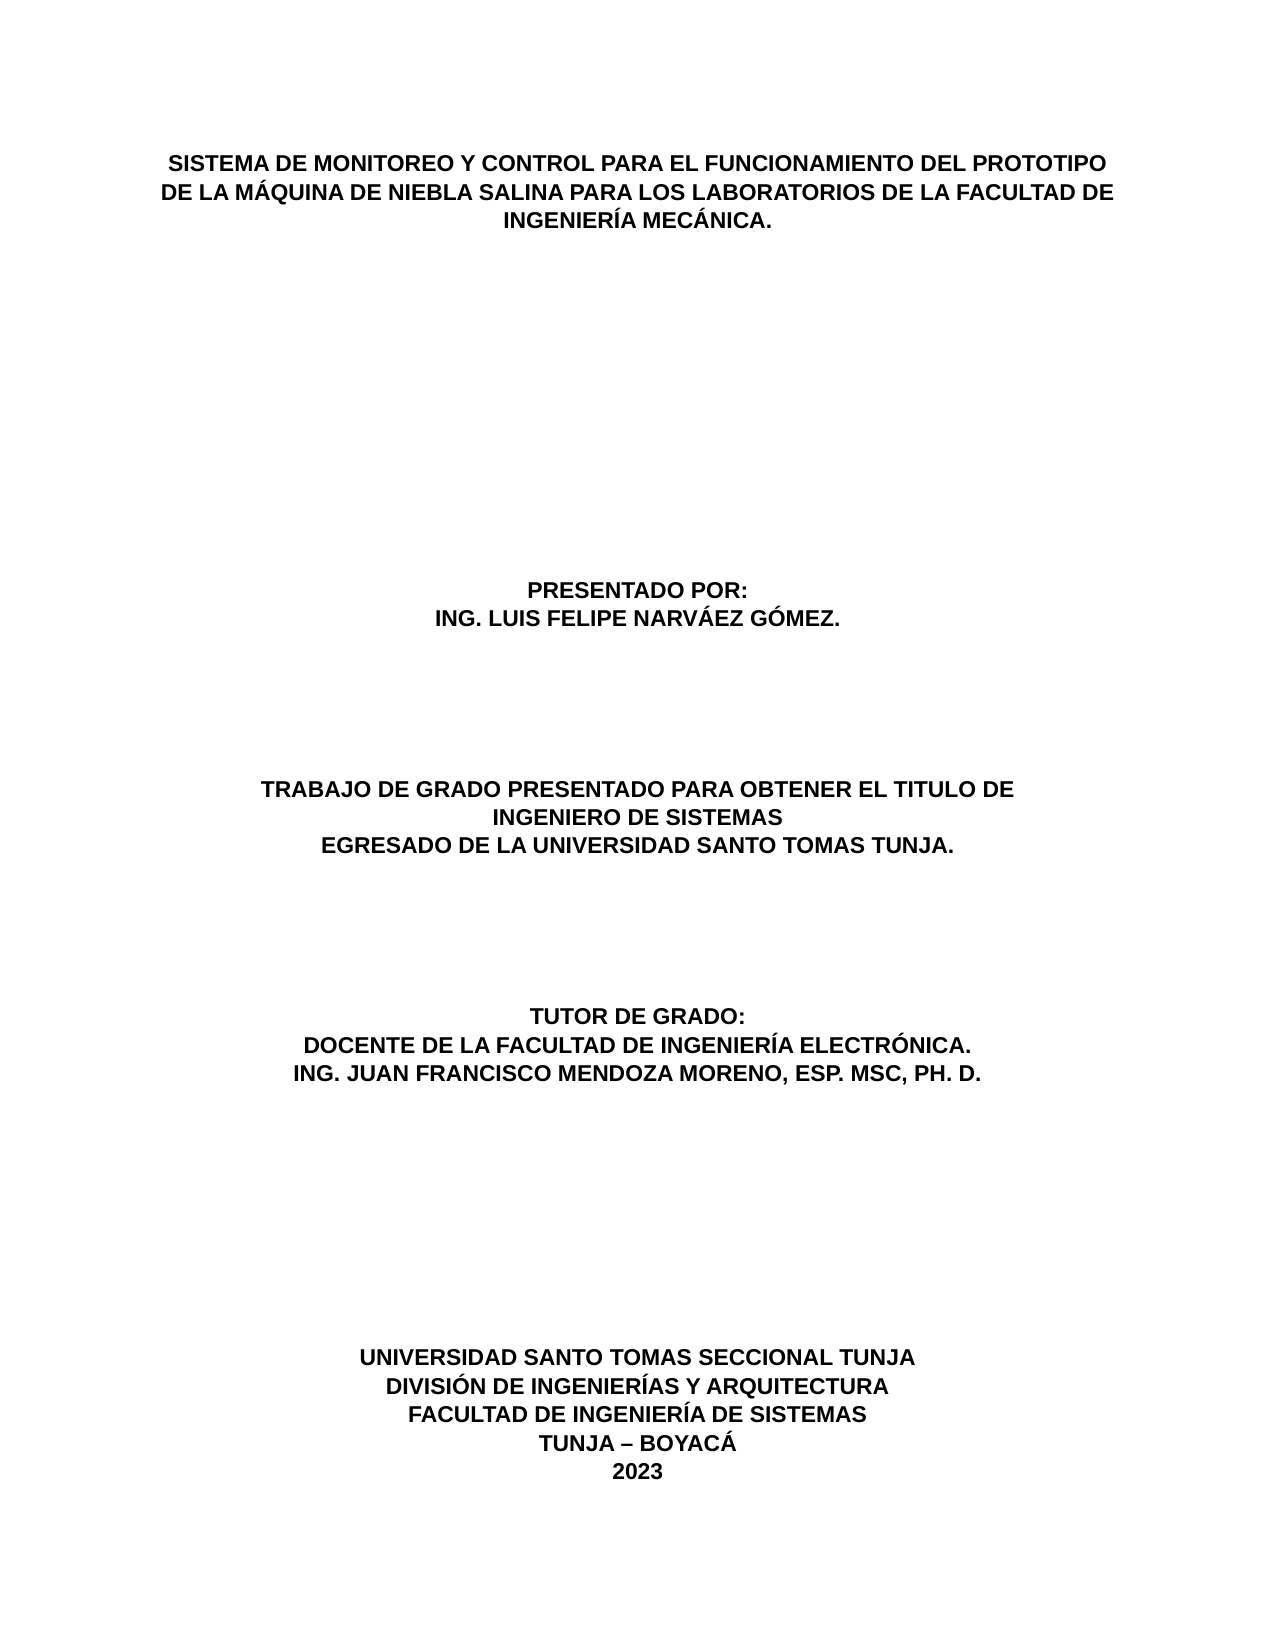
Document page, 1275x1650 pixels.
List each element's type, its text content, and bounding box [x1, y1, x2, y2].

text UNIVERSIDAD SANTO TOMAS SECCIONAL TUNJA [150, 1344, 1125, 1371]
text EGRESADO DE LA UNIVERSIDAD SANTO TOMAS TUNJA. [150, 832, 1125, 859]
text 2023 [150, 1458, 1125, 1484]
text TUNJA – BOYACÁ [150, 1430, 1125, 1456]
text SISTEMA DE MONITOREO Y CONTROL PARA EL FUNCIONAMIENTO DEL PROTOTIPO DE LA MÁQUINA DE NIEBLA SALINA PARA LOS LABORATORIOS DE LA FACULTAD DE INGENIERÍA MECÁNICA. [150, 150, 1125, 233]
text ING. LUIS FELIPE NARVÁEZ GÓMEZ. [150, 605, 1125, 631]
text INGENIERO DE SISTEMAS [150, 804, 1125, 830]
text DIVISIÓN DE INGENIERÍAS Y ARQUITECTURA [150, 1373, 1125, 1399]
text ING. JUAN FRANCISCO MENDOZA MORENO, ESP. MSC, PH. D. [150, 1060, 1125, 1086]
text TRABAJO DE GRADO PRESENTADO PARA OBTENER EL TITULO DE [150, 776, 1125, 802]
text TUTOR DE GRADO: [150, 1003, 1125, 1029]
text PRESENTADO POR: [150, 577, 1125, 603]
text DOCENTE DE LA FACULTAD DE INGENIERÍA ELECTRÓNICA. [150, 1032, 1125, 1058]
text FACULTAD DE INGENIERÍA DE SISTEMAS [150, 1401, 1125, 1428]
